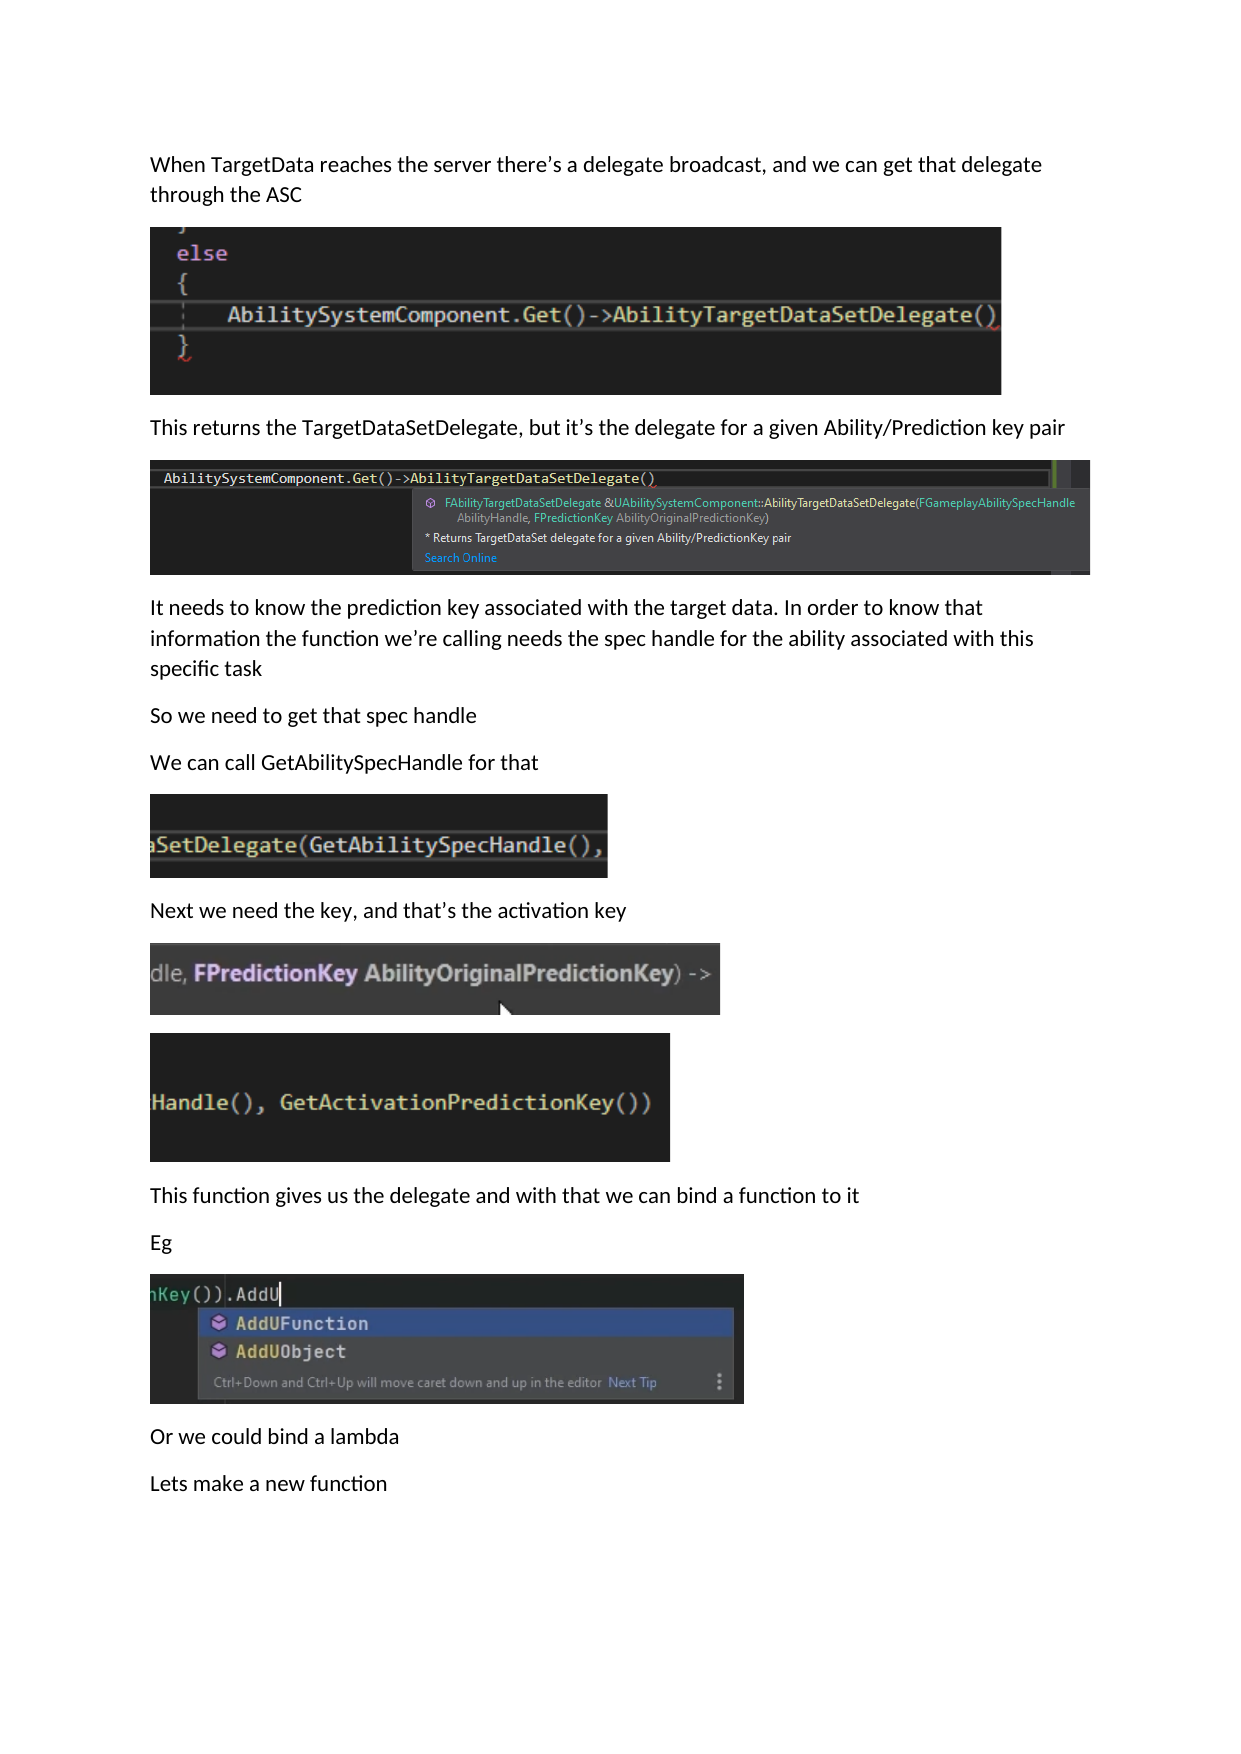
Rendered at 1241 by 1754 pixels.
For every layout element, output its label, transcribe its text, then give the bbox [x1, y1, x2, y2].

text This returns the TargetDataSetDelegate, but it’s the delegate for a given Ability/Prediction key pair [150, 413, 1090, 441]
text It needs to know the prediction key associated with the target data. In order to know that information the function we’re calling needs the spec handle for the ability associated with this specific task [150, 593, 1090, 682]
picture [150, 460, 1091, 575]
picture [150, 1033, 671, 1162]
picture [150, 227, 1002, 395]
picture [150, 1274, 744, 1404]
text When TargetData reaches the server there’s a delegate broadcast, and we can get that delegate through the ASC [150, 150, 1090, 208]
text Or we could bind a lambda [150, 1422, 1090, 1450]
text We can call GetAbilitySpecHandle for that [150, 748, 1090, 776]
text This function gives us the delegate and with that we can bind a function to it [150, 1181, 1090, 1209]
text Next we need the key, and that’s the activation key [150, 896, 1090, 924]
text So we need to get that spec handle [150, 701, 1090, 729]
text Lets make a new function [150, 1469, 1090, 1497]
picture [150, 794, 608, 878]
text Eg [150, 1228, 1090, 1256]
picture [150, 943, 721, 1015]
